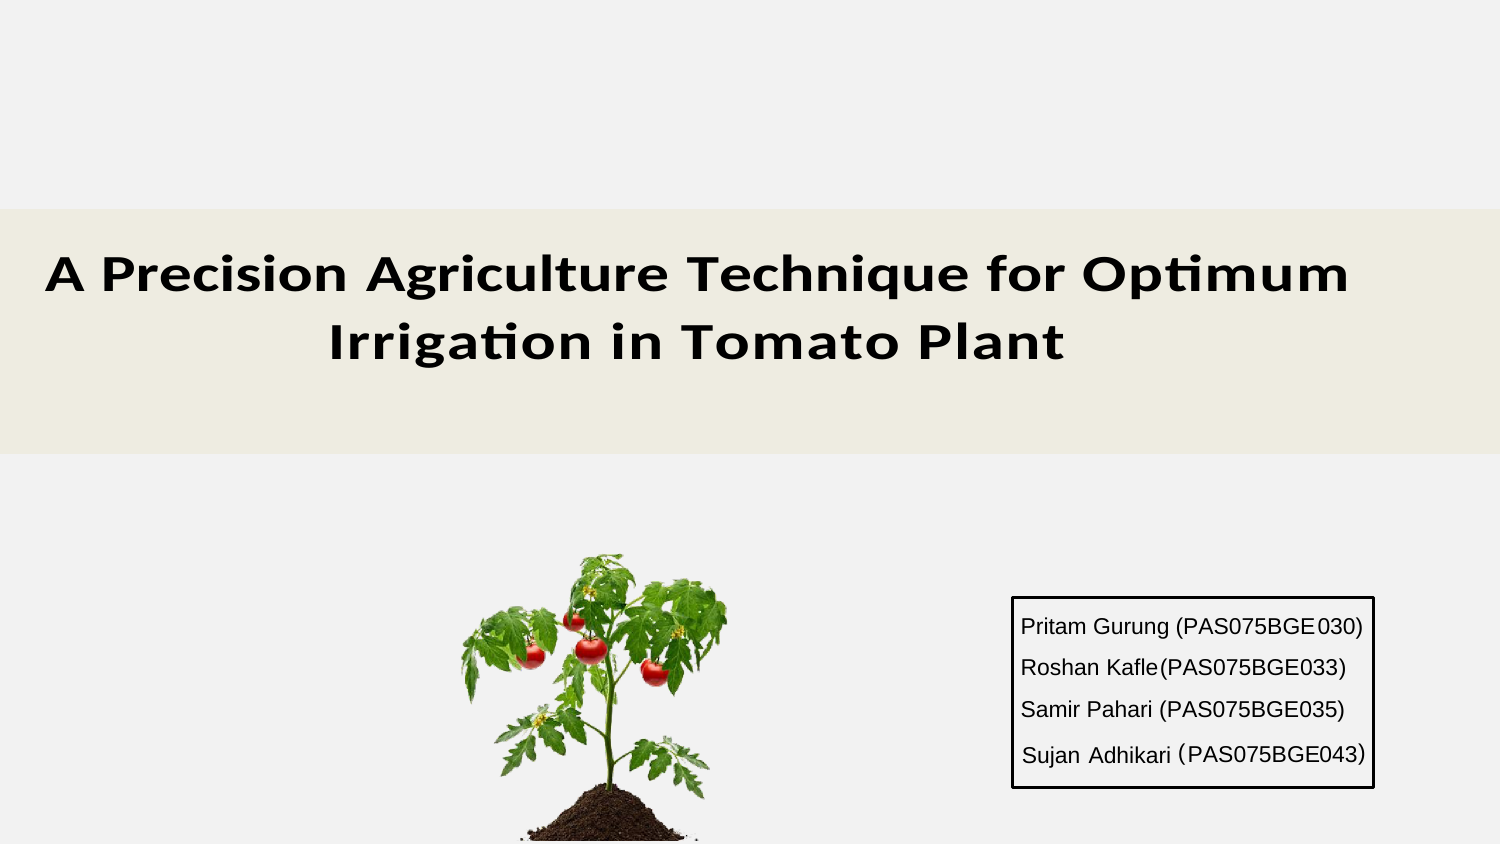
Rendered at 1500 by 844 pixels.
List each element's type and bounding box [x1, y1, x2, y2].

picture [460, 552, 728, 841]
